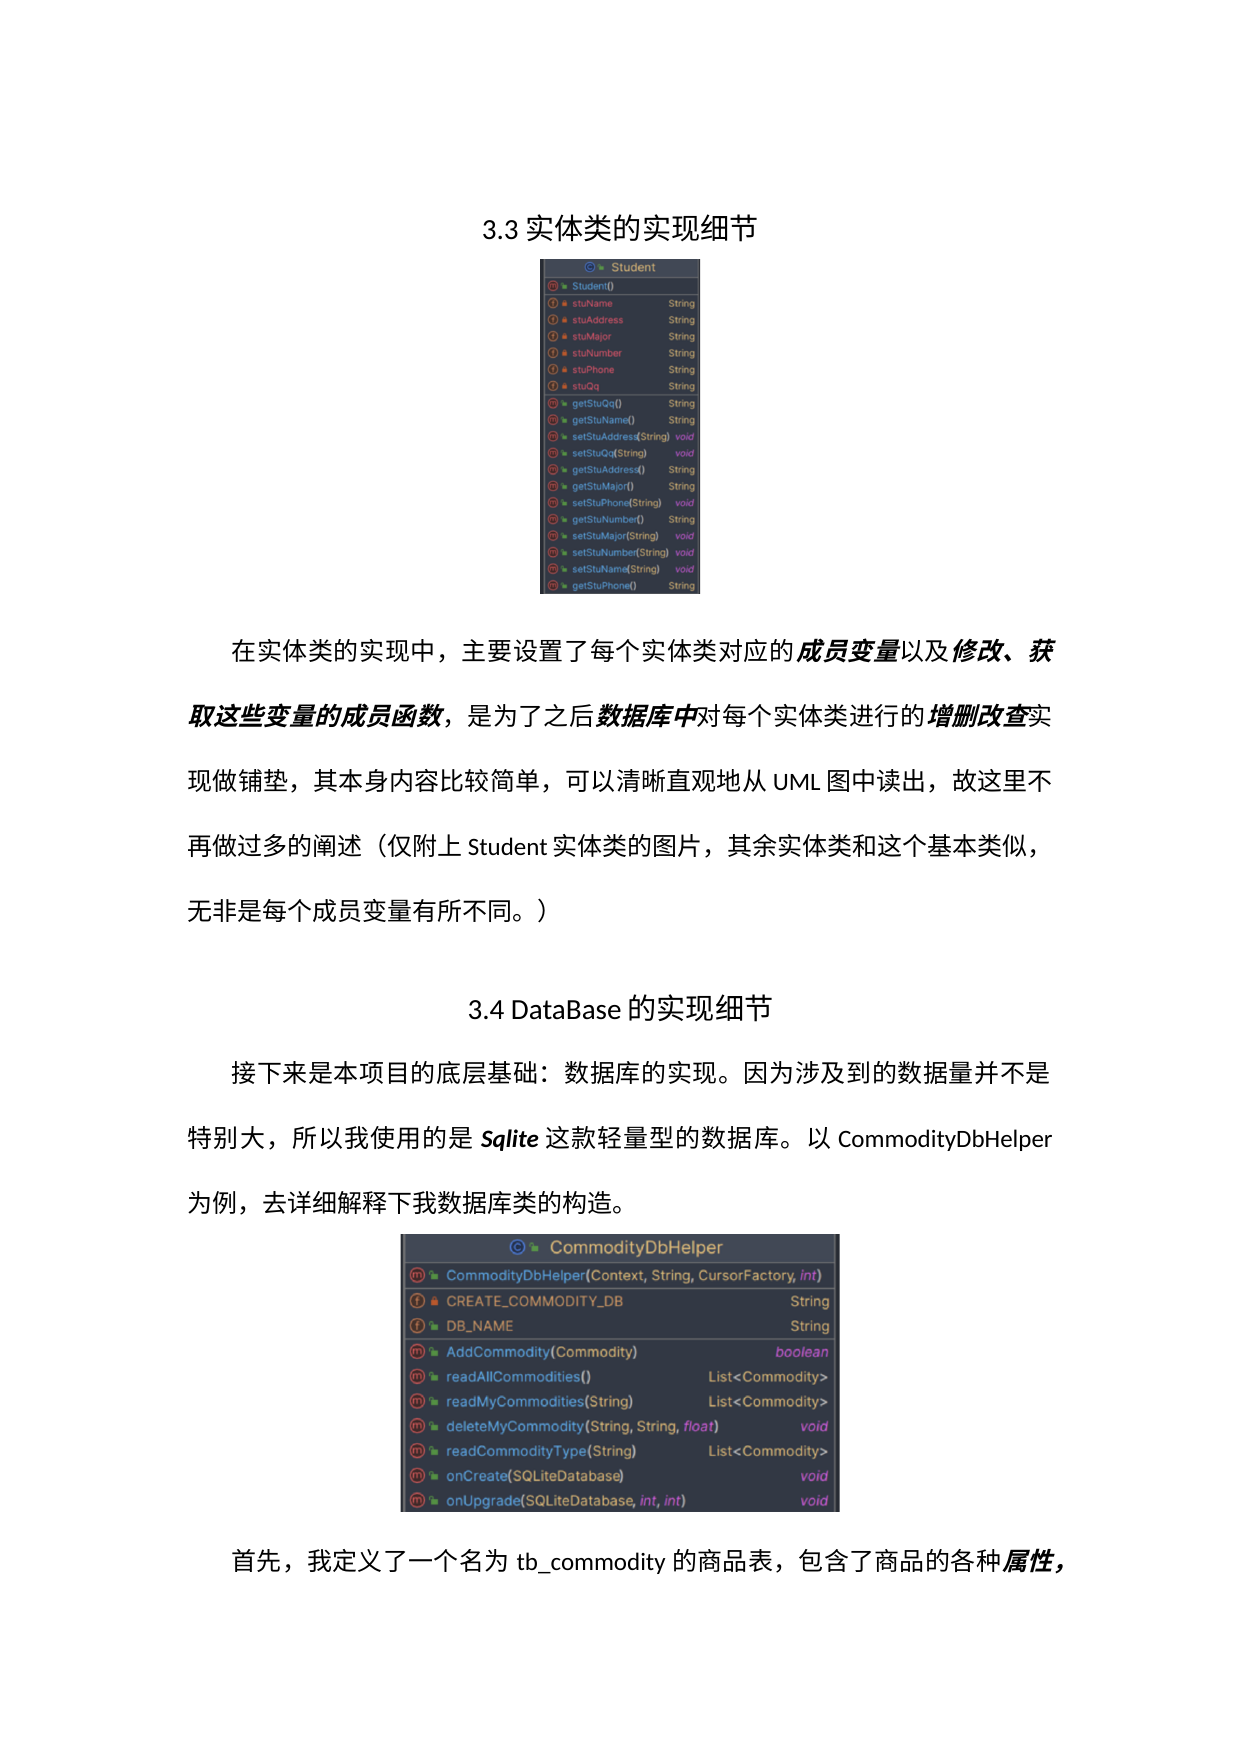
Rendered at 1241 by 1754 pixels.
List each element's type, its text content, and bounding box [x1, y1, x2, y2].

picture [540, 259, 701, 594]
picture [400, 1234, 840, 1512]
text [187, 1527, 1053, 1592]
text 在实体类的实现中，主要设置了每个实体类对应的成员变量以及修改、获取这些变量的成员函数，是为了之后数据库中对每个实体类进行的增删改查实现做铺垫，其本身内容比较简单，可以清晰直观地从UML图中读出，故这里不再做过多的阐述（仅附上Student实体类的图片，其余实体类和这个基本类似，无非是每个成员变量有所不同。） [187, 617, 1053, 942]
text 接下来是本项目的底层基础：数据库的实现。因为涉及到的数据量并不是特别大，所以我使用的是Sqlite这款轻量型的数据库。以CommodityDbHelper为例，去详细解释下我数据库类的构造。 [187, 1039, 1053, 1234]
text 3.3 实体类的实现细节 [187, 194, 1053, 259]
text 3.4 DataBase的实现细节 [187, 974, 1053, 1039]
